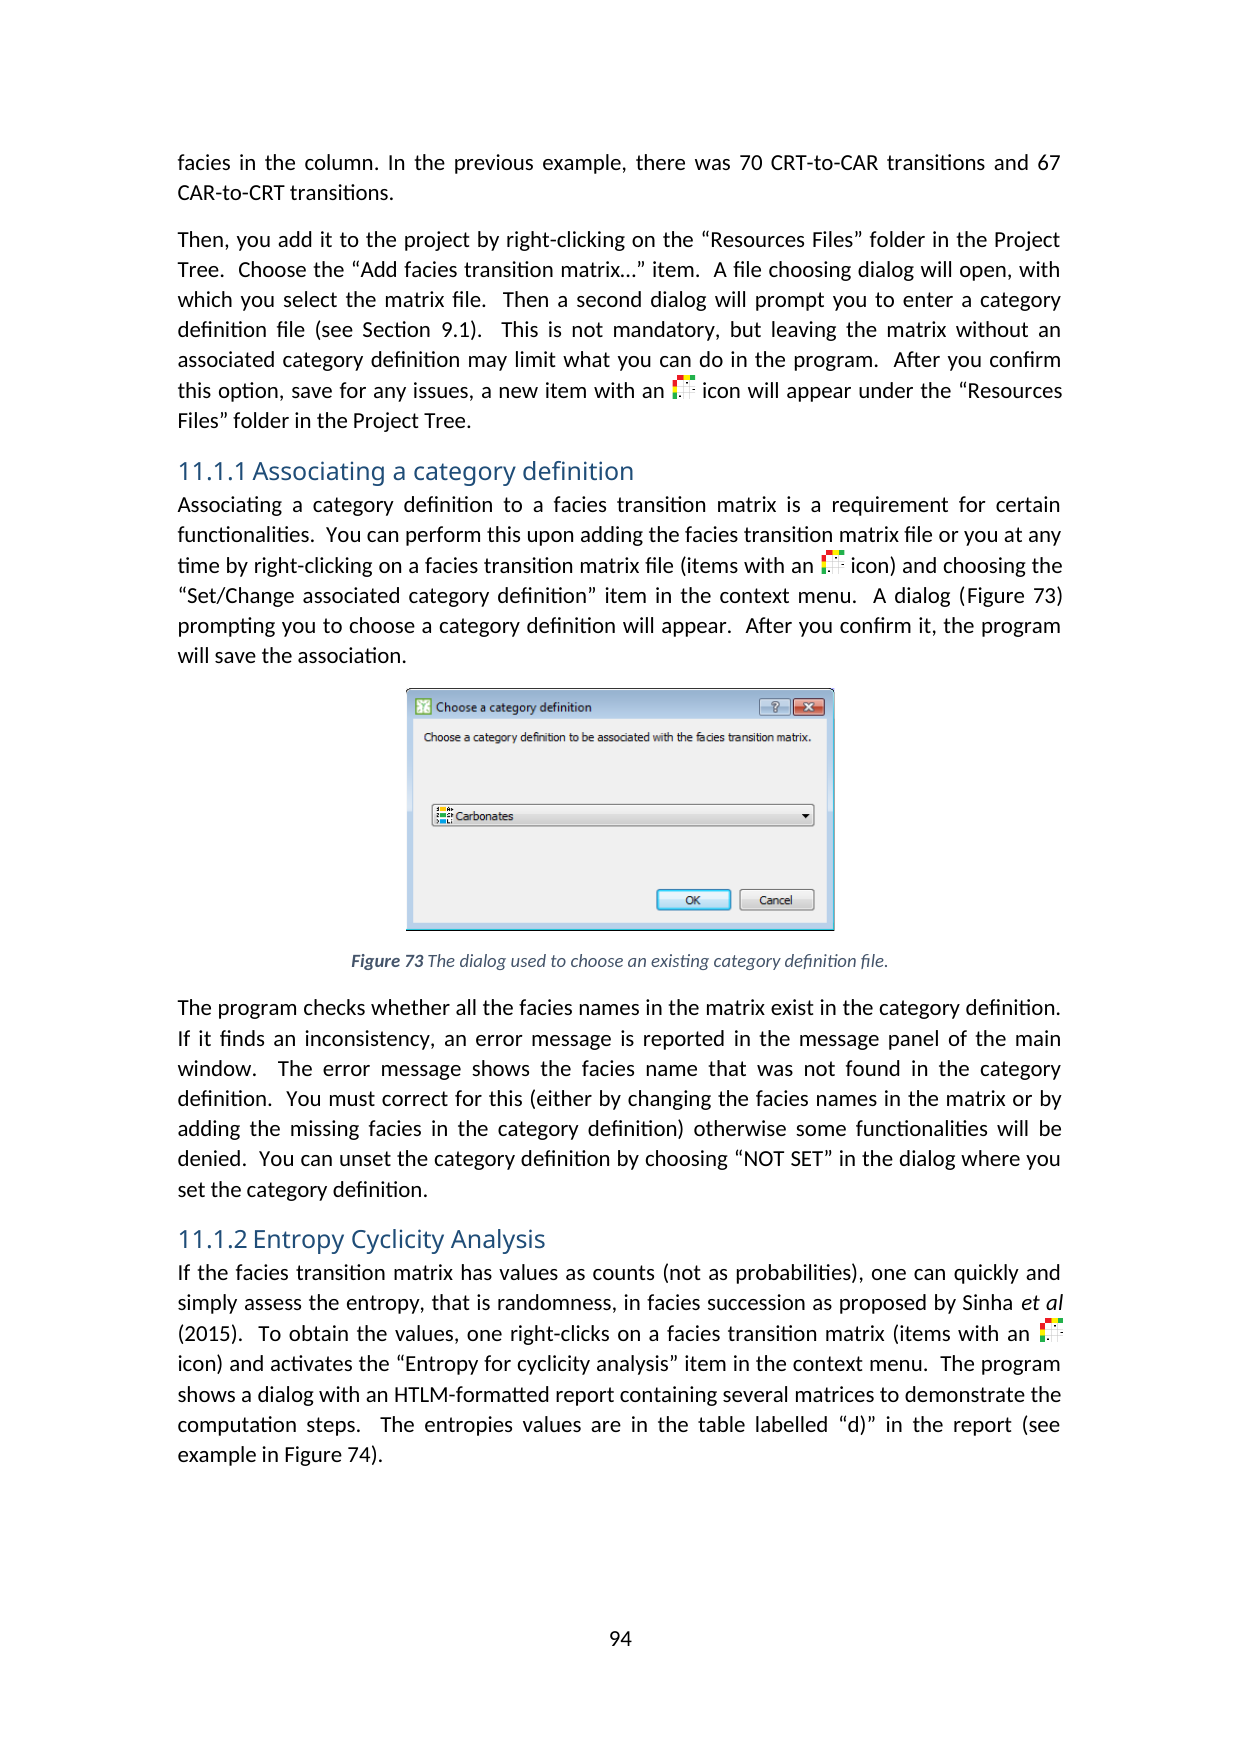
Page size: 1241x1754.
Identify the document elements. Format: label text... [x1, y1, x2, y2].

picture [821, 550, 845, 574]
text Figure 73 The dialog used to choose an existing category definition file. [177, 950, 1063, 973]
picture [406, 688, 835, 931]
text The program checks whether all the facies names in the matrix exist in the category definition. If it finds an inconsistency, an error message is reported in the message panel of the main window. The error message shows the facies name that was not found in the category definition. You must correct for this (either by changing the facies names in the matrix or by adding the missing facies in the category definition) otherwise some functionalities will be denied. You can unset the category definition by choosing “NOT SET” in the dialog where you set the category definition. [177, 993, 1063, 1203]
text If the facies transition matrix has values as counts (not as probabilities), one can quickly and simply assess the entropy, that is randomness, in facies succession as proposed by Sinha et al (2015). To obtain the values, one right-clicks on a facies transition matrix (items with an icon) and activates the “Entropy for cyclicity analysis” item in the context menu. The program shows a dialog with an HTLM-formatted report containing several matrices to demonstrate the computation steps. The entropies values are in the table labelled “d)” in the report (see example in Figure 74). [177, 1258, 1063, 1468]
subtitle Entropy Cyclicity Analysis [177, 1222, 1063, 1256]
text Associating a category definition to a facies transition matrix is a requirement for certain functionalities. You can perform this upon adding the facies transition matrix file or you at any time by right-clicking on a facies transition matrix file (items with an icon) and choosing the “Set/Change associated category definition” item in the context menu. A dialog (Figure 73) prompting you to choose a category definition will appear. After you confirm it, the program will save the association. [177, 490, 1063, 670]
picture [672, 375, 696, 399]
subtitle Associating a category definition [177, 453, 1063, 487]
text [177, 148, 1063, 206]
text Then, you add it to the project by right-clicking on the “Resources Files” folder in the Project Tree. Choose the “Add facies transition matrix…” item. A file choosing dialog will open, with which you select the matrix file. Then a second dialog will prompt you to enter a category definition file (see Section 9.1). This is not mandatory, but leaving the matrix without an associated category definition may limit what you can do in the program. After you confirm this option, save for any issues, a new item with an icon will appear under the “Resources Files” folder in the Project Tree. [177, 225, 1063, 434]
picture [1040, 1318, 1063, 1342]
